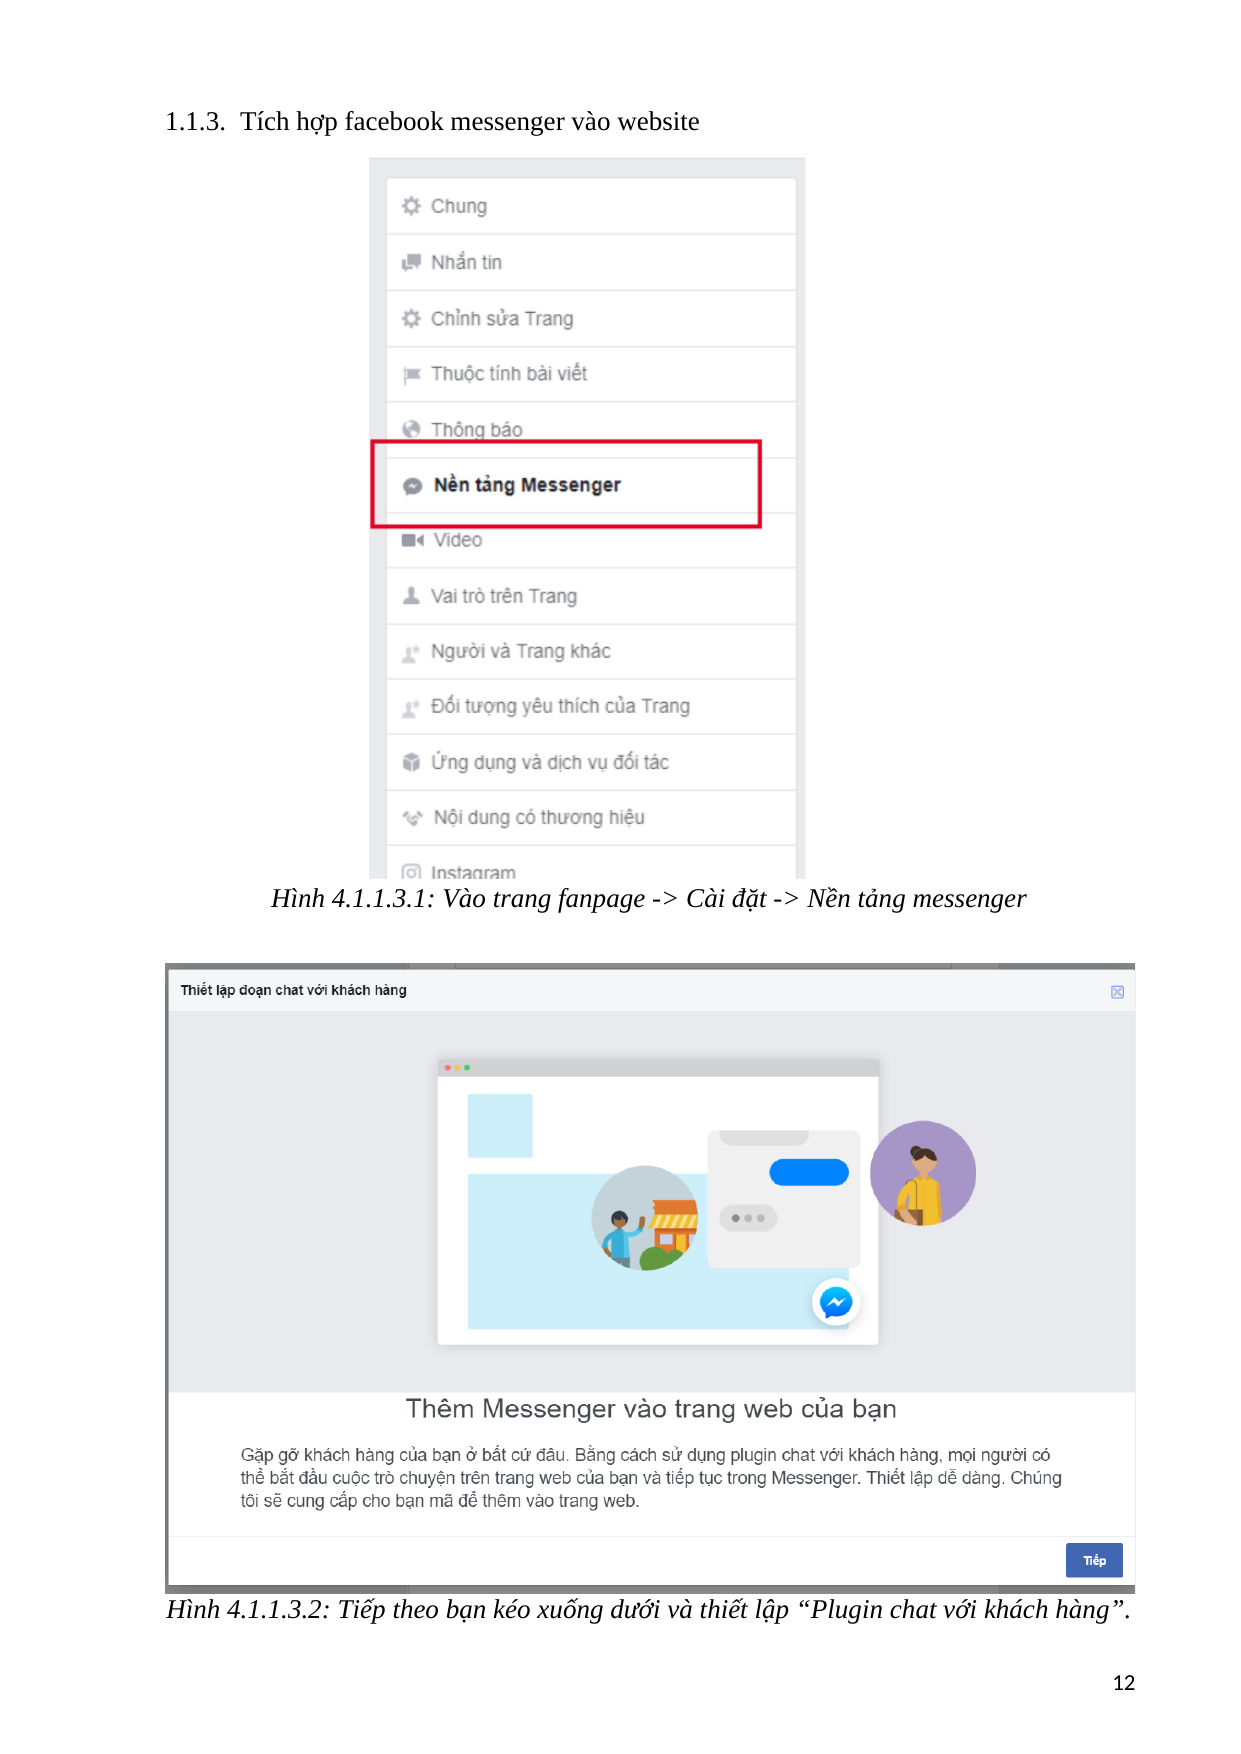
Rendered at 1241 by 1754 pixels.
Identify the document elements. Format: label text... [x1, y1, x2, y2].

picture [356, 157, 811, 880]
picture [165, 963, 1136, 1594]
list Tích hợp facebook messenger vào website [165, 105, 1135, 136]
text Hình 4.1.1.3.2: Tiếp theo bạn kéo xuống dưới và thiết lập “Plugin chat với khách hàng”. [165, 1594, 1135, 1624]
